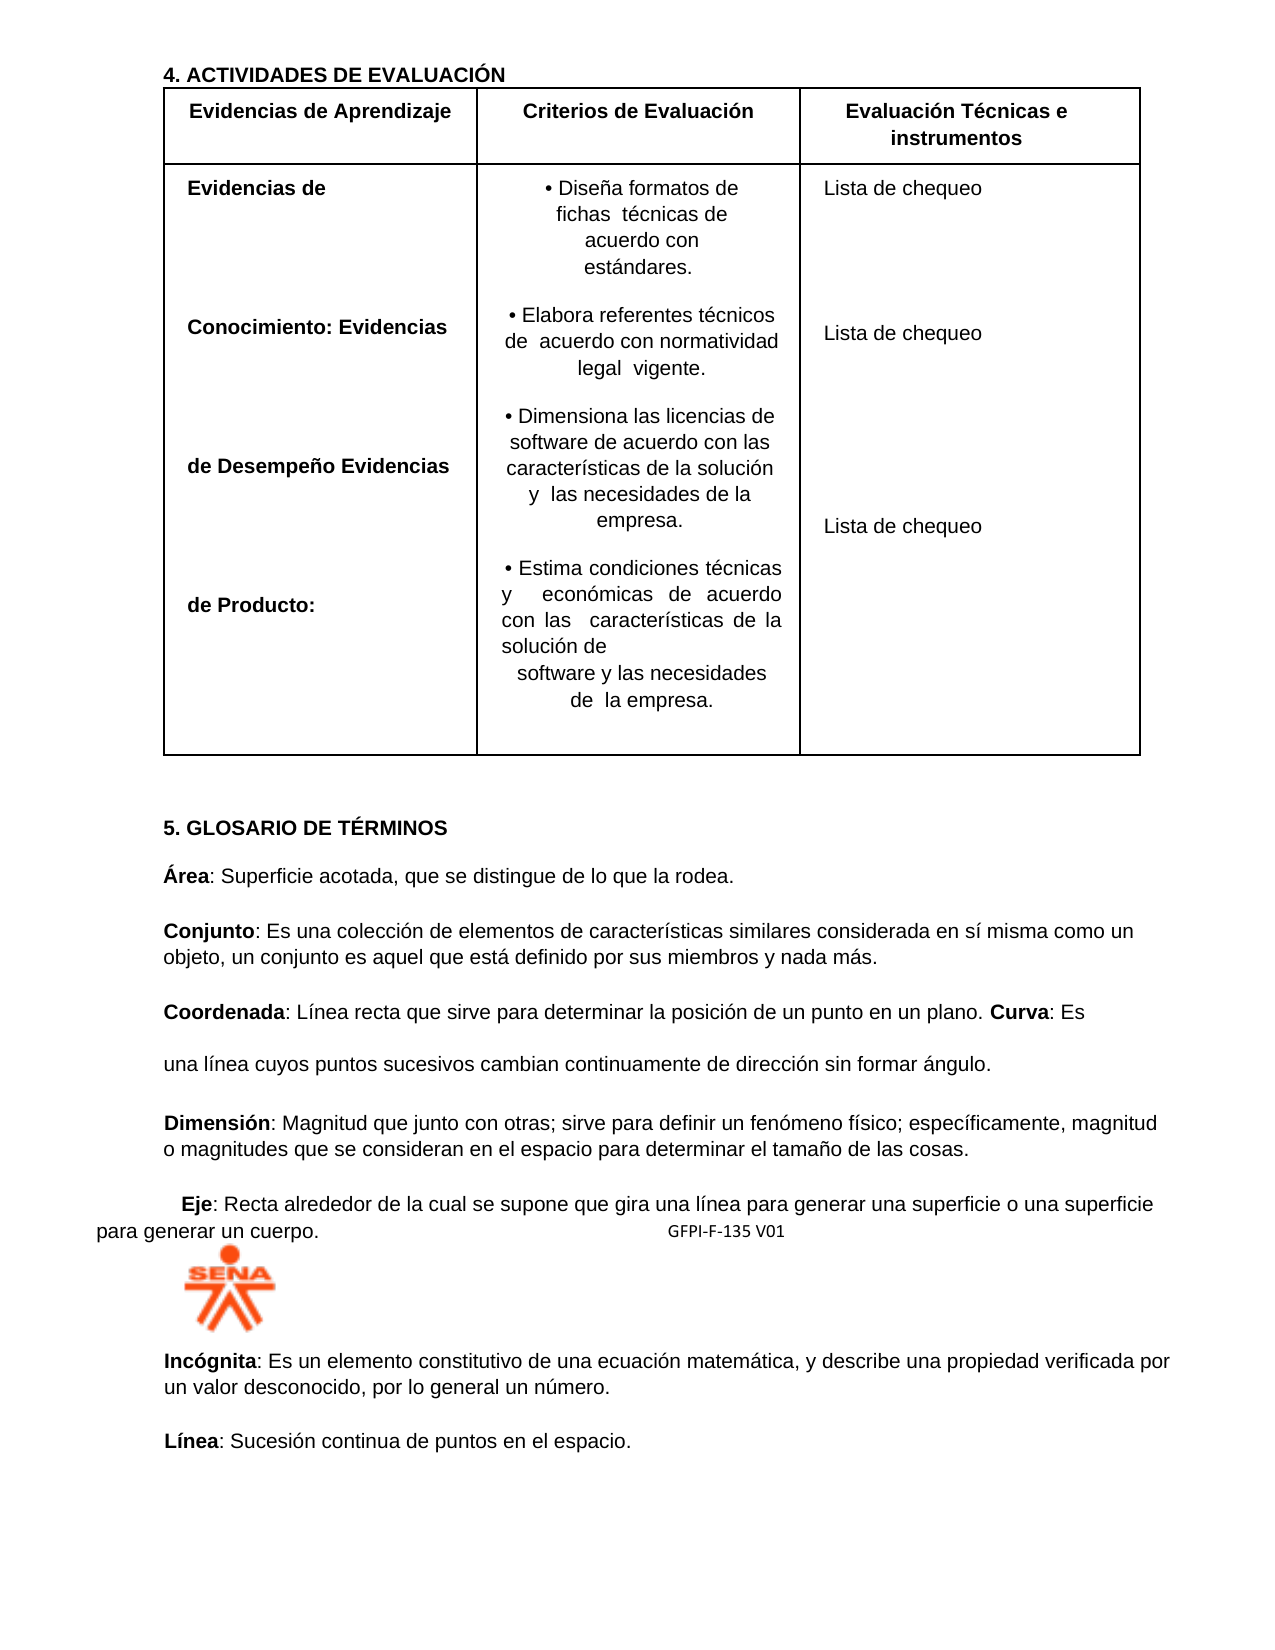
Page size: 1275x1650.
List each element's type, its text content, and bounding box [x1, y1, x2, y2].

text Eje: Recta alrededor de la cual se supone que gira una línea para generar una superficie o una superficie [96, 1192, 1239, 1216]
table_header Evidencias de Aprendizaje [165, 89, 476, 163]
table_cell Lista de chequeo Lista de chequeo Lista de chequeo [801, 165, 1139, 753]
table_cell • Diseña formatos de fichas técnicas de acuerdo con estándares. • Elabora referentes técnicos de acuerdo con normatividad legal vigente. • Dimensiona las licencias de software de acuerdo con las características de la solución y las necesidades de la empresa. • Estima condiciones técnicas y económicas de acuerdo con las características de la solución de software y las necesidades de la empresa. [478, 165, 799, 753]
table_cell Evidencias de Conocimiento: Evidencias de Desempeño Evidencias de Producto: [165, 165, 476, 753]
text Coordenada: Línea recta que sirve para determinar la posición de un punto en un plano. Curva: Es una línea cuyos puntos sucesivos cambian continuamente de dirección sin formar ángulo. [163, 999, 1092, 1076]
text Conjunto: Es una colección de elementos de características similares considerada en sí misma como un objeto, un conjunto es aquel que está definido por sus miembros y nada más. [163, 918, 1172, 968]
text para generar un cuerpo. [96, 1219, 668, 1243]
text Incógnita: Es un elemento constitutivo de una ecuación matemática, y describe una propiedad verificada por un valor desconocido, por lo general un número. [164, 1348, 1172, 1398]
text Área: Superficie acotada, que se distingue de lo que la rodea. [163, 864, 1239, 888]
text 4. ACTIVIDADES DE EVALUACIÓN [163, 63, 1239, 87]
text 5. GLOSARIO DE TÉRMINOS [163, 816, 1239, 840]
picture [177, 1242, 282, 1337]
text Dimensión: Magnitud que junto con otras; sirve para definir un fenómeno físico; específicamente, magnitud o magnitudes que se consideran en el espacio para determinar el tamaño de las cosas. [163, 1111, 1173, 1161]
text Línea: Sucesión continua de puntos en el espacio. [164, 1429, 1239, 1453]
text GFPI-F-135 V01 [668, 1219, 1239, 1242]
table_header Criterios de Evaluación [478, 89, 799, 163]
table_header Evaluación Técnicas e instrumentos [801, 89, 1139, 163]
